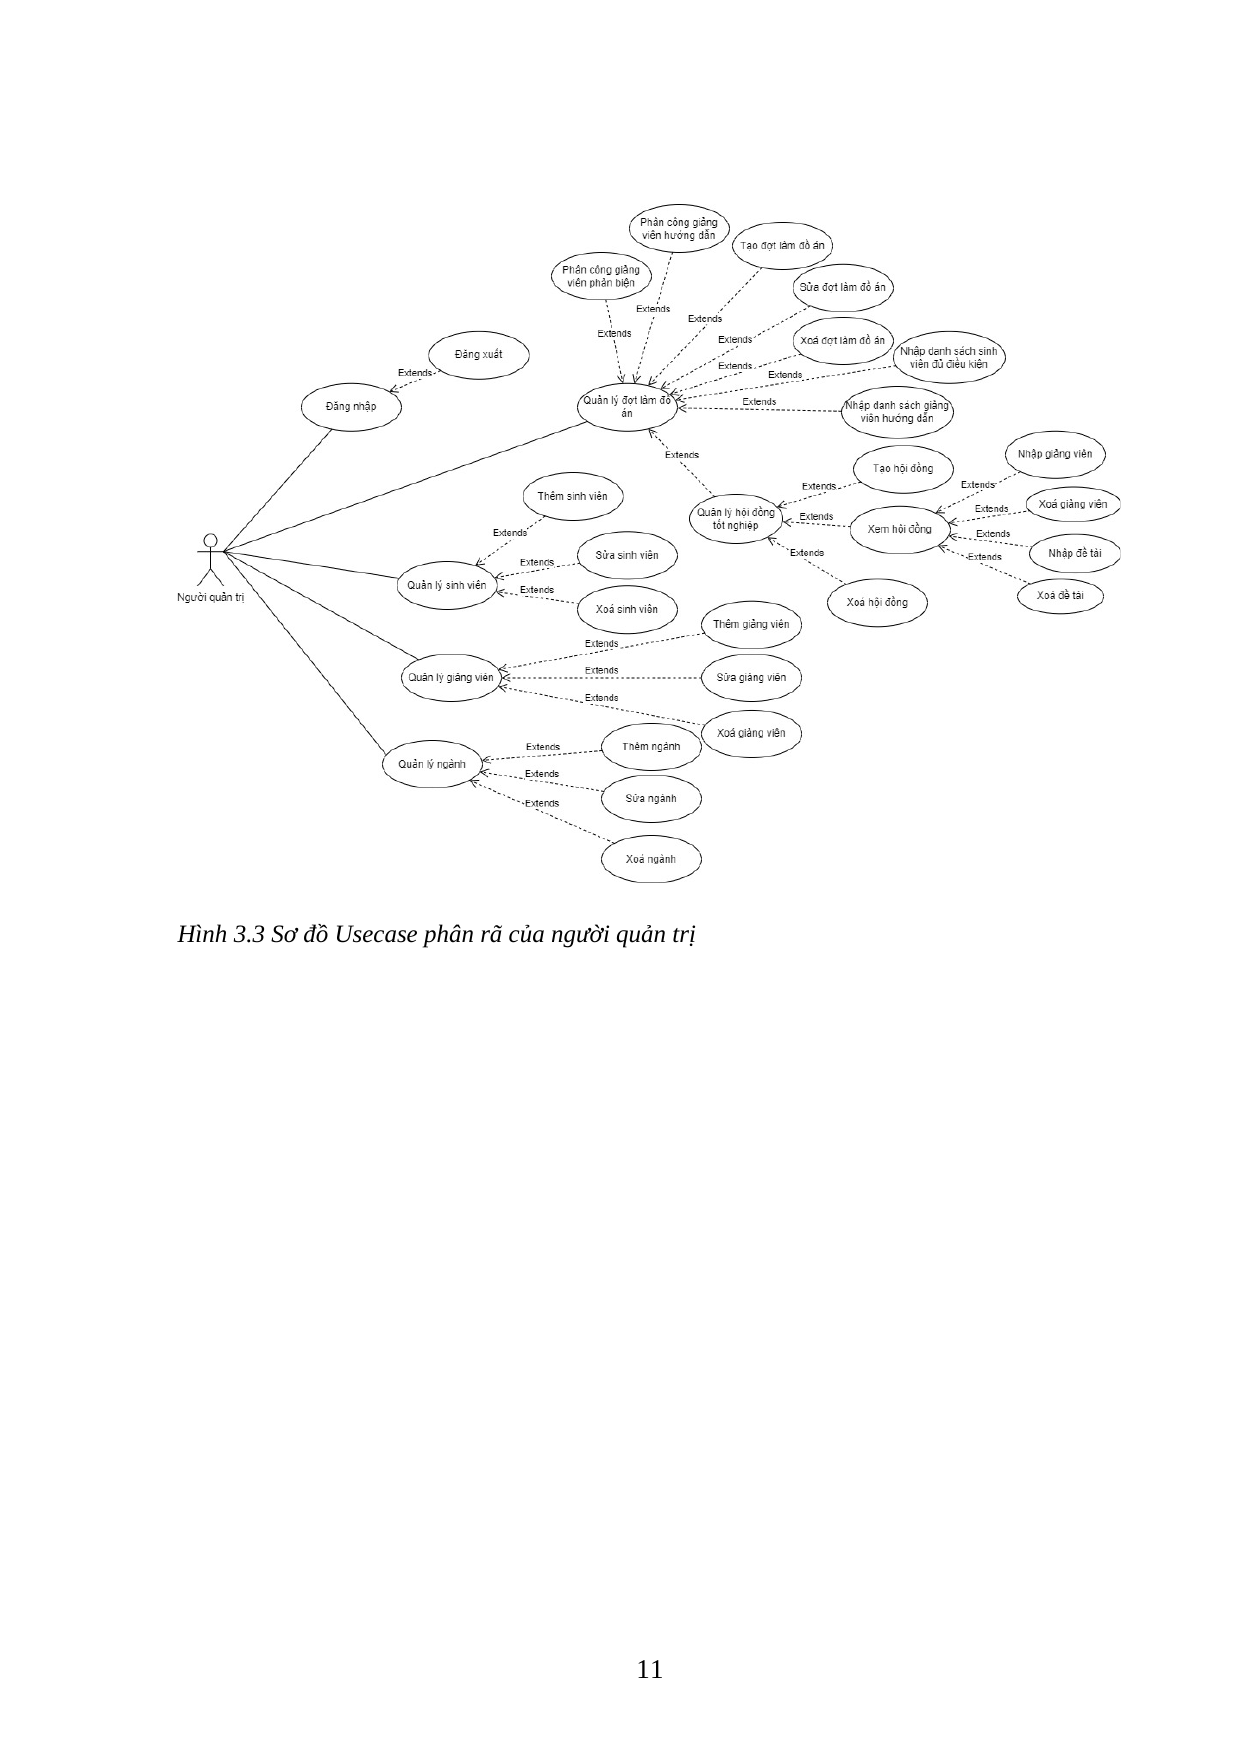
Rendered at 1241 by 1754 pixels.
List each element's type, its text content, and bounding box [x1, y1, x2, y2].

picture [177, 204, 1121, 883]
